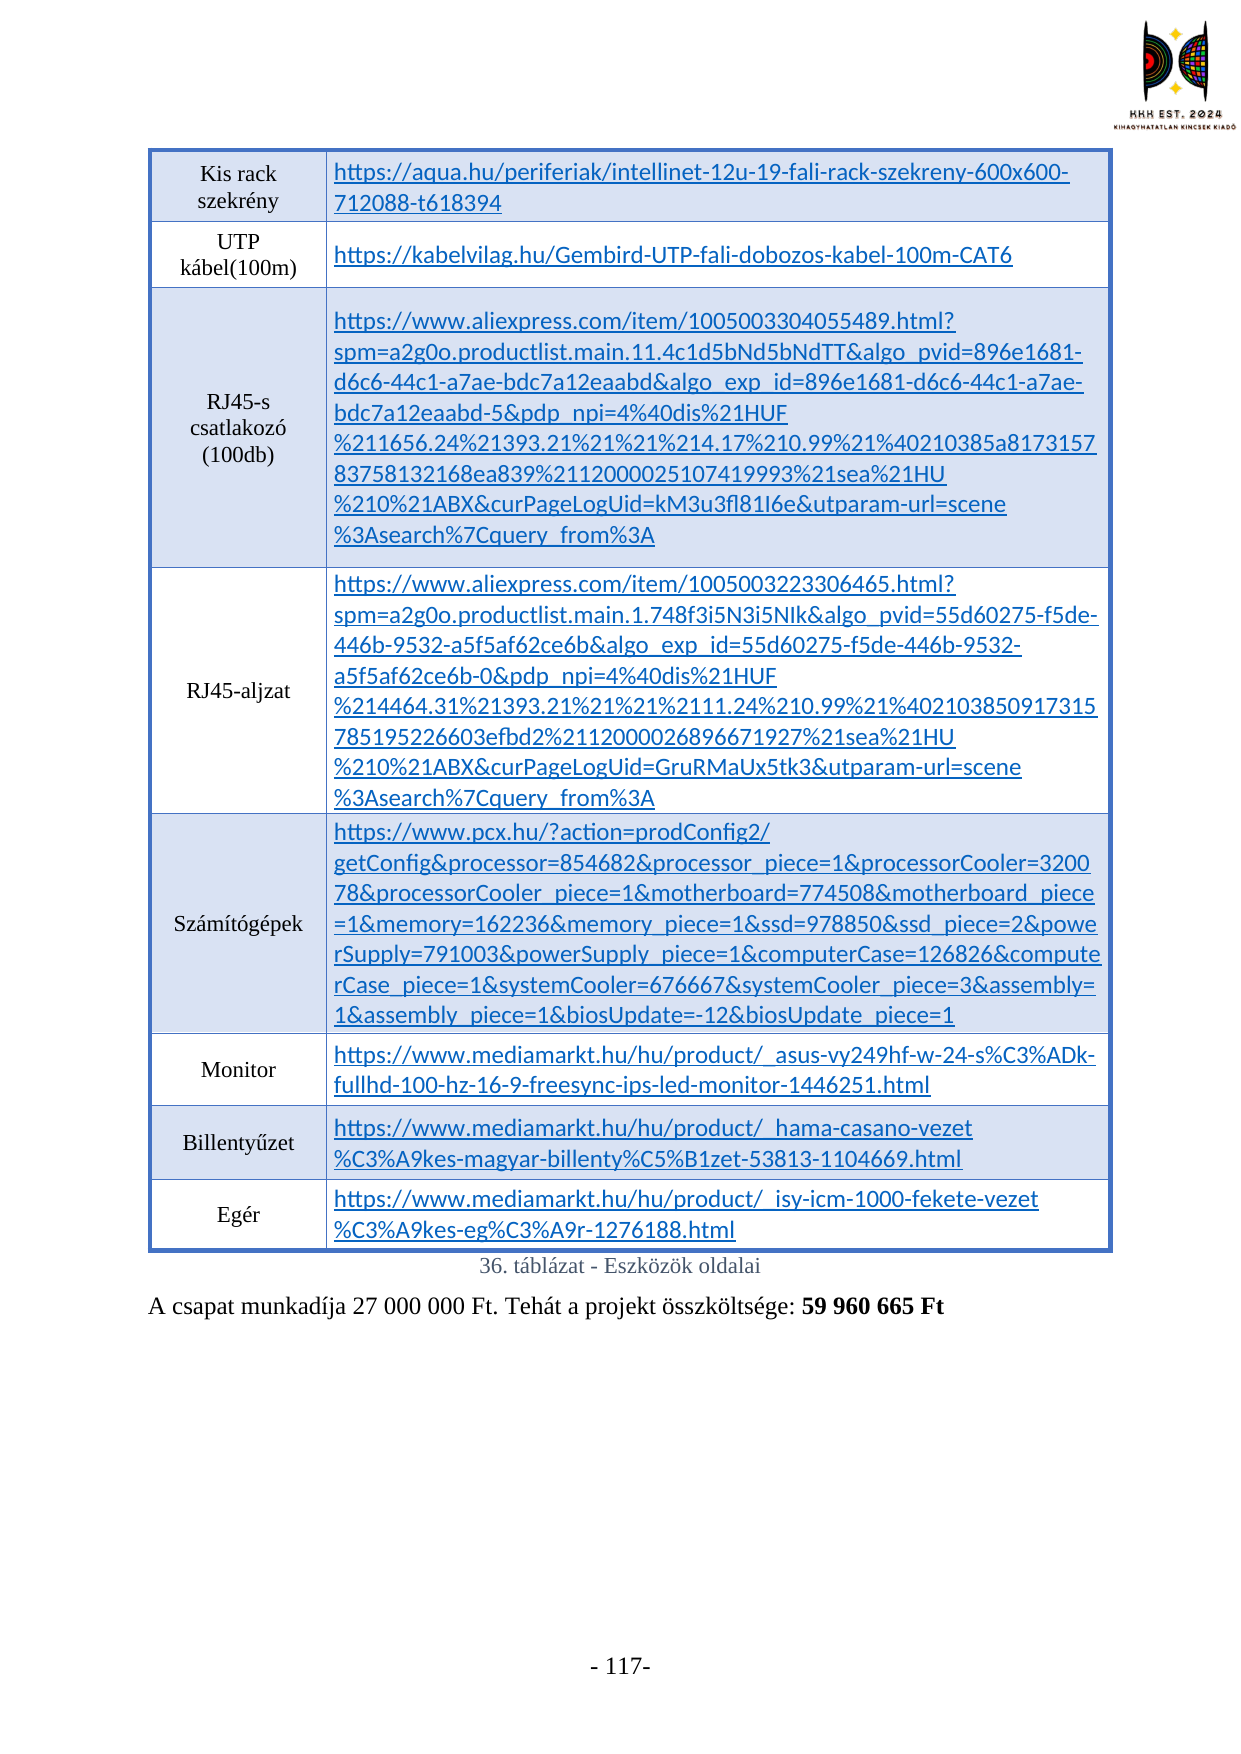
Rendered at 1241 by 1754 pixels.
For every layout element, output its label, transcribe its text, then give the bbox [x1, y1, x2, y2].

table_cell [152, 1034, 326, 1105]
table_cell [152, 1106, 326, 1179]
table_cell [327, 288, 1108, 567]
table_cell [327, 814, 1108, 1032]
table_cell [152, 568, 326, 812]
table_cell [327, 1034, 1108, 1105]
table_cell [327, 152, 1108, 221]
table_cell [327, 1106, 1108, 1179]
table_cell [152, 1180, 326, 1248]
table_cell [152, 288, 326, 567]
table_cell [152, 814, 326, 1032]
picture [1105, 9, 1241, 135]
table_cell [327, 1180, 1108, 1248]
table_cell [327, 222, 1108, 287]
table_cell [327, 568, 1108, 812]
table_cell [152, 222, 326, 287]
text A csapat munkadíja 27 000 000 Ft. Tehát a projekt összköltsége: 59 960 665 Ft [148, 1291, 1093, 1320]
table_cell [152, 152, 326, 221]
text 36. táblázat - Eszközök oldalai [148, 1253, 1093, 1279]
